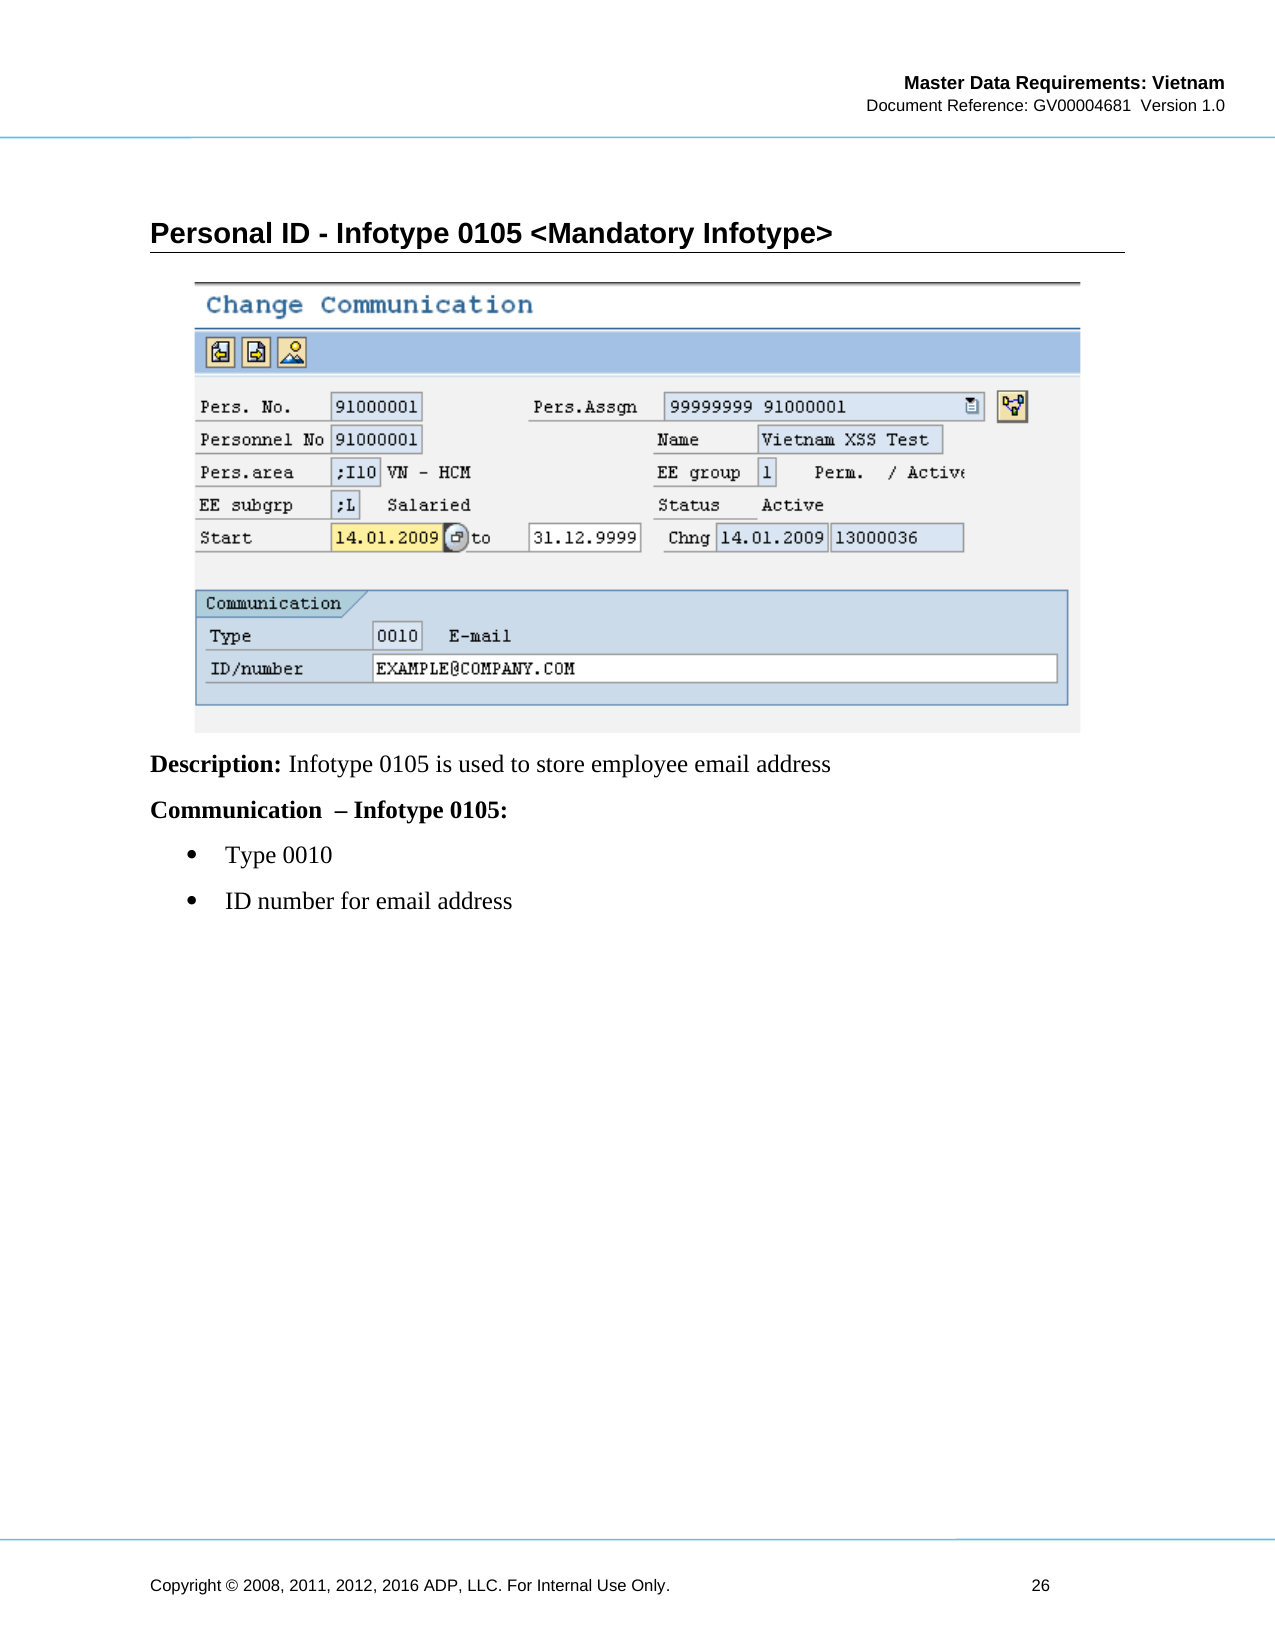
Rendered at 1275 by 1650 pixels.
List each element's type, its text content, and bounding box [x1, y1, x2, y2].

picture [194, 282, 1081, 733]
list ID number for email address [187, 886, 1125, 915]
text Communication – Infotype 0105: [150, 795, 1125, 824]
list Type 0010 [187, 841, 1125, 869]
text Description: Infotype 0105 is used to store employee email address [150, 749, 1125, 778]
subtitle Personal ID - Infotype 0105 <Mandatory Infotype> [150, 216, 1125, 252]
